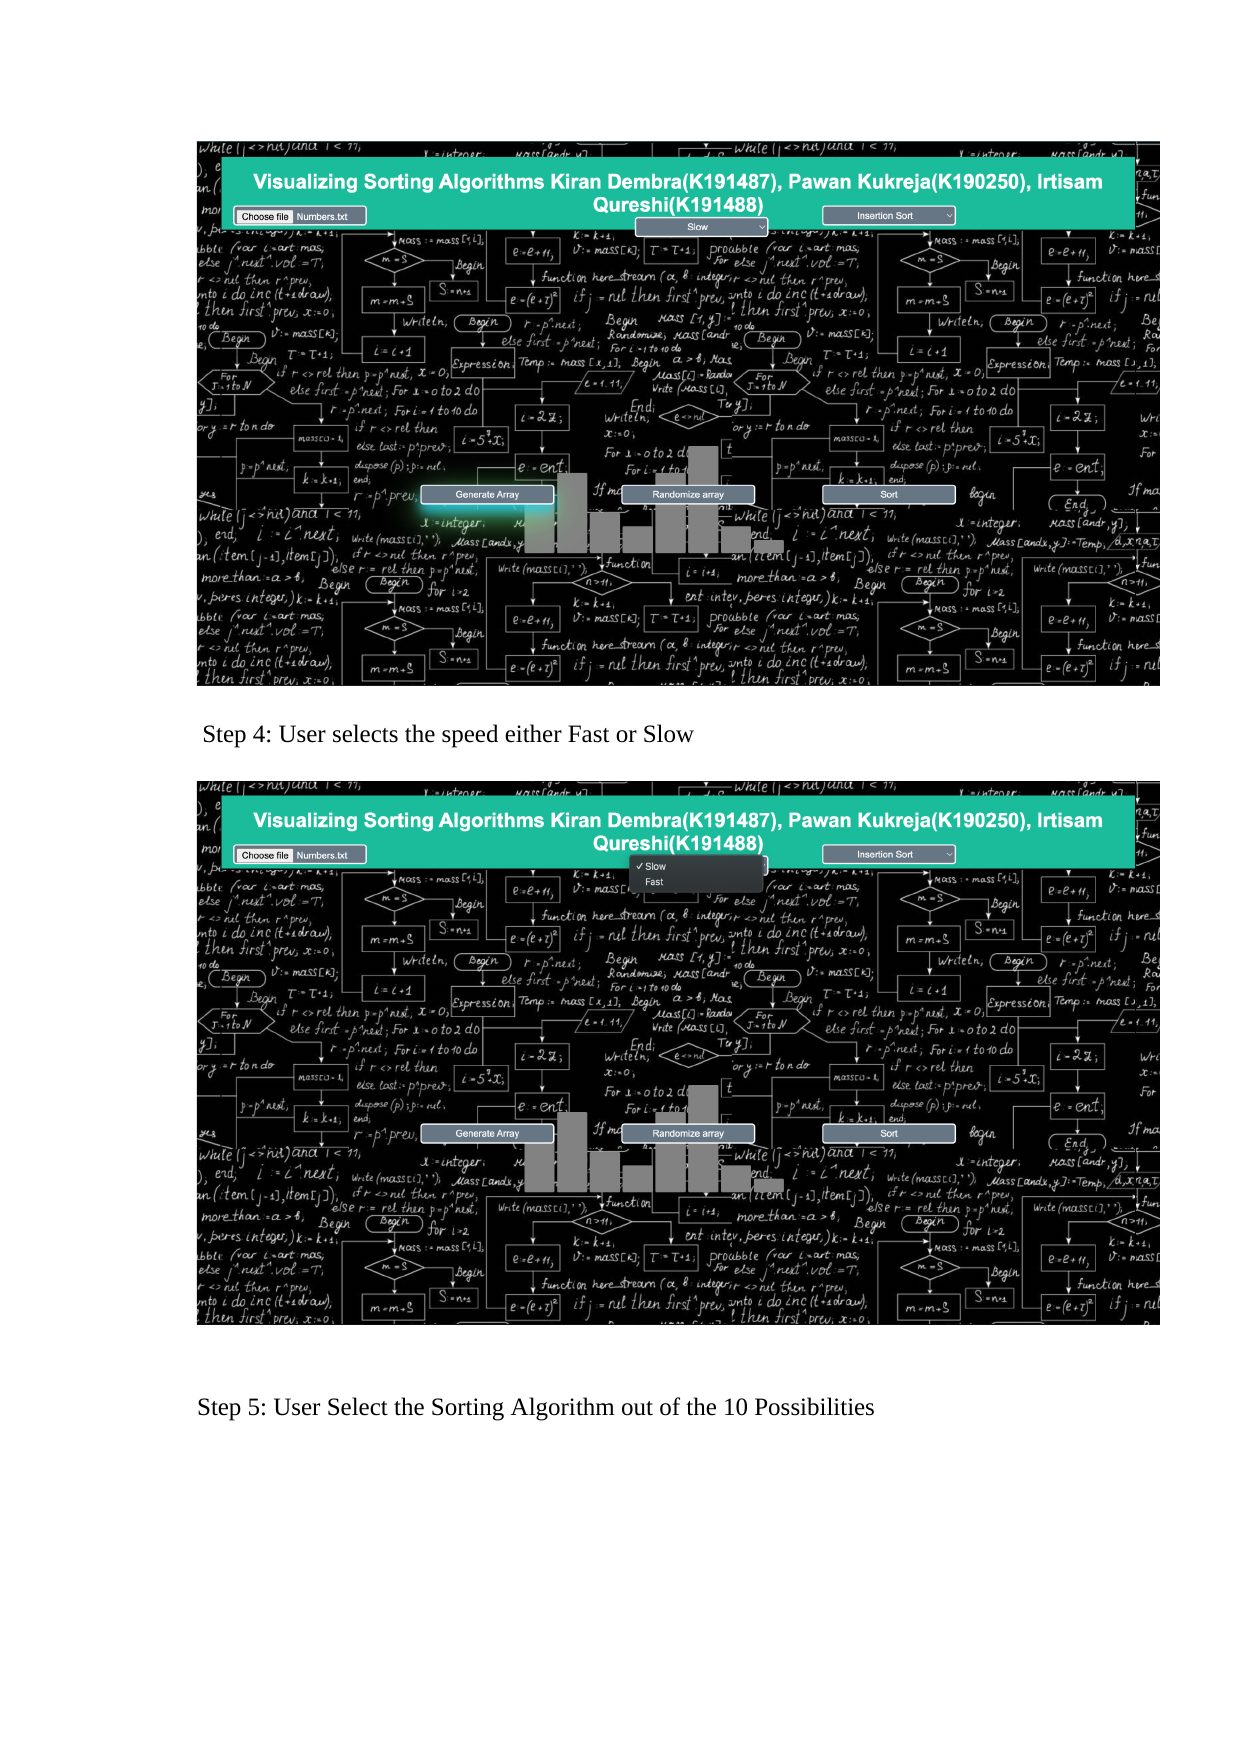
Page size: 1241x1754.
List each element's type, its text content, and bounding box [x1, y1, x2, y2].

picture [196, 781, 1160, 1325]
text Step 5: User Select the Sorting Algorithm out of the 10 Possibilities [197, 1392, 1103, 1421]
text Step 4: User selects the speed either Fast or Slow [139, 719, 1103, 748]
picture [196, 141, 1160, 686]
